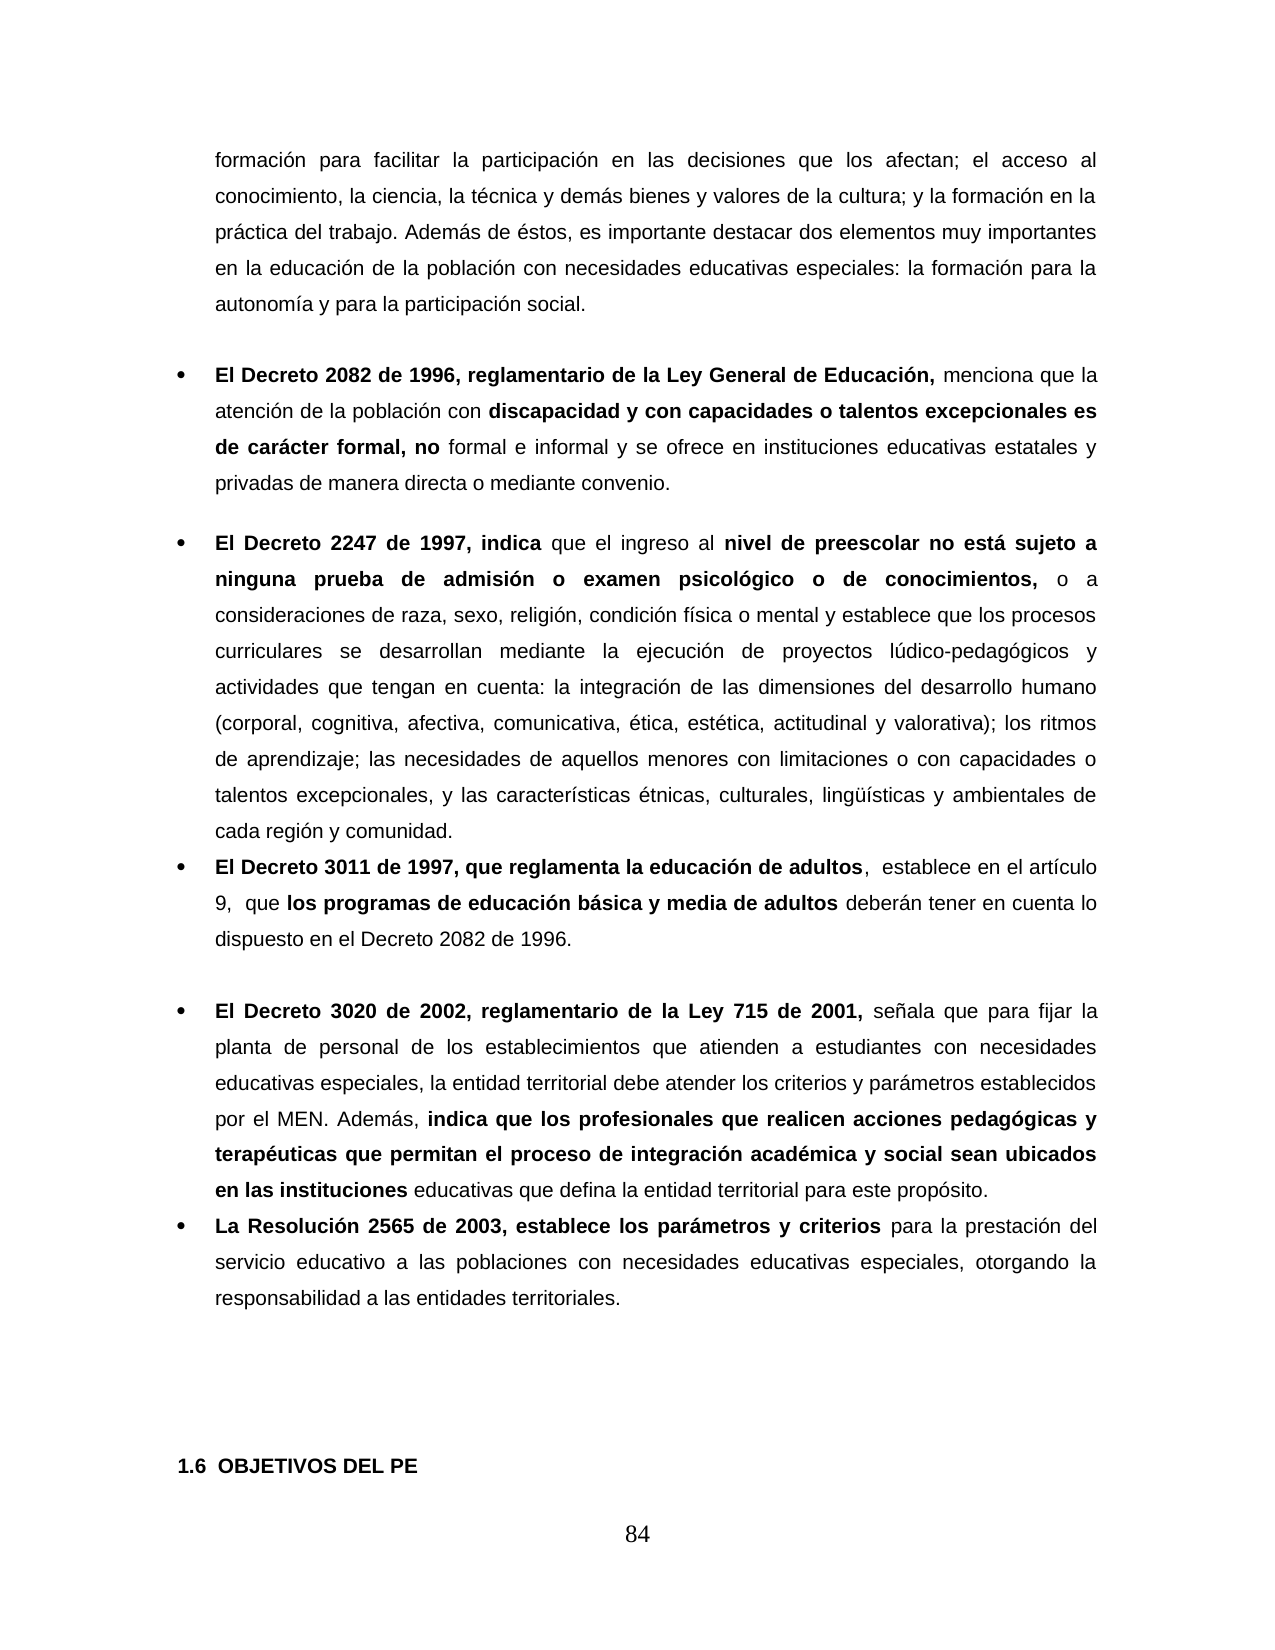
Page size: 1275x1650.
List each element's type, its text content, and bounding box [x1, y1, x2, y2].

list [177, 148, 1098, 315]
list El Decreto 3020 de 2002, reglamentario de la Ley 715 de 2001, señala que para fijar la planta de personal de los establecimientos que atienden a estudiantes con necesidades educativas especiales, la entidad territorial debe atender los criterios y parámetros establecidos por el MEN. Además, indica que los profesionales que realicen acciones pedagógicas y terapéuticas que permitan el proceso de integración académica y social sean ubicados en las instituciones educativas que defina la entidad territorial para este propósito. [177, 998, 1098, 1202]
list El Decreto 2082 de 1996, reglamentario de la Ley General de Educación, menciona que la atención de la población con discapacidad y con capacidades o talentos excepcionales es de carácter formal, no formal e informal y se ofrece en instituciones educativas estatales y privadas de manera directa o mediante convenio. [177, 363, 1098, 495]
list El Decreto 3011 de 1997, que reglamenta la educación de adultos, establece en el artículo 9, que los programas de educación básica y media de adultos deberán tener en cuenta lo dispuesto en el Decreto 2082 de 1996. [177, 854, 1098, 951]
list El Decreto 2247 de 1997, indica que el ingreso al nivel de preescolar no está sujeto a ninguna prueba de admisión o examen psicológico o de conocimientos, o a consideraciones de raza, sexo, religión, condición física o mental y establece que los procesos curriculares se desarrollan mediante la ejecución de proyectos lúdico-pedagógicos y actividades que tengan en cuenta: la integración de las dimensiones del desarrollo humano (corporal, cognitiva, afectiva, comunicativa, ética, estética, actitudinal y valorativa); los ritmos de aprendizaje; las necesidades de aquellos menores con limitaciones o con capacidades o talentos excepcionales, y las características étnicas, culturales, lingüísticas y ambientales de cada región y comunidad. [177, 531, 1098, 843]
text 1.6 OBJETIVOS DEL PE [177, 1454, 1098, 1478]
list La Resolución 2565 de 2003, establece los parámetros y criterios para la prestación del servicio educativo a las poblaciones con necesidades educativas especiales, otorgando la responsabilidad a las entidades territoriales. [177, 1214, 1098, 1310]
